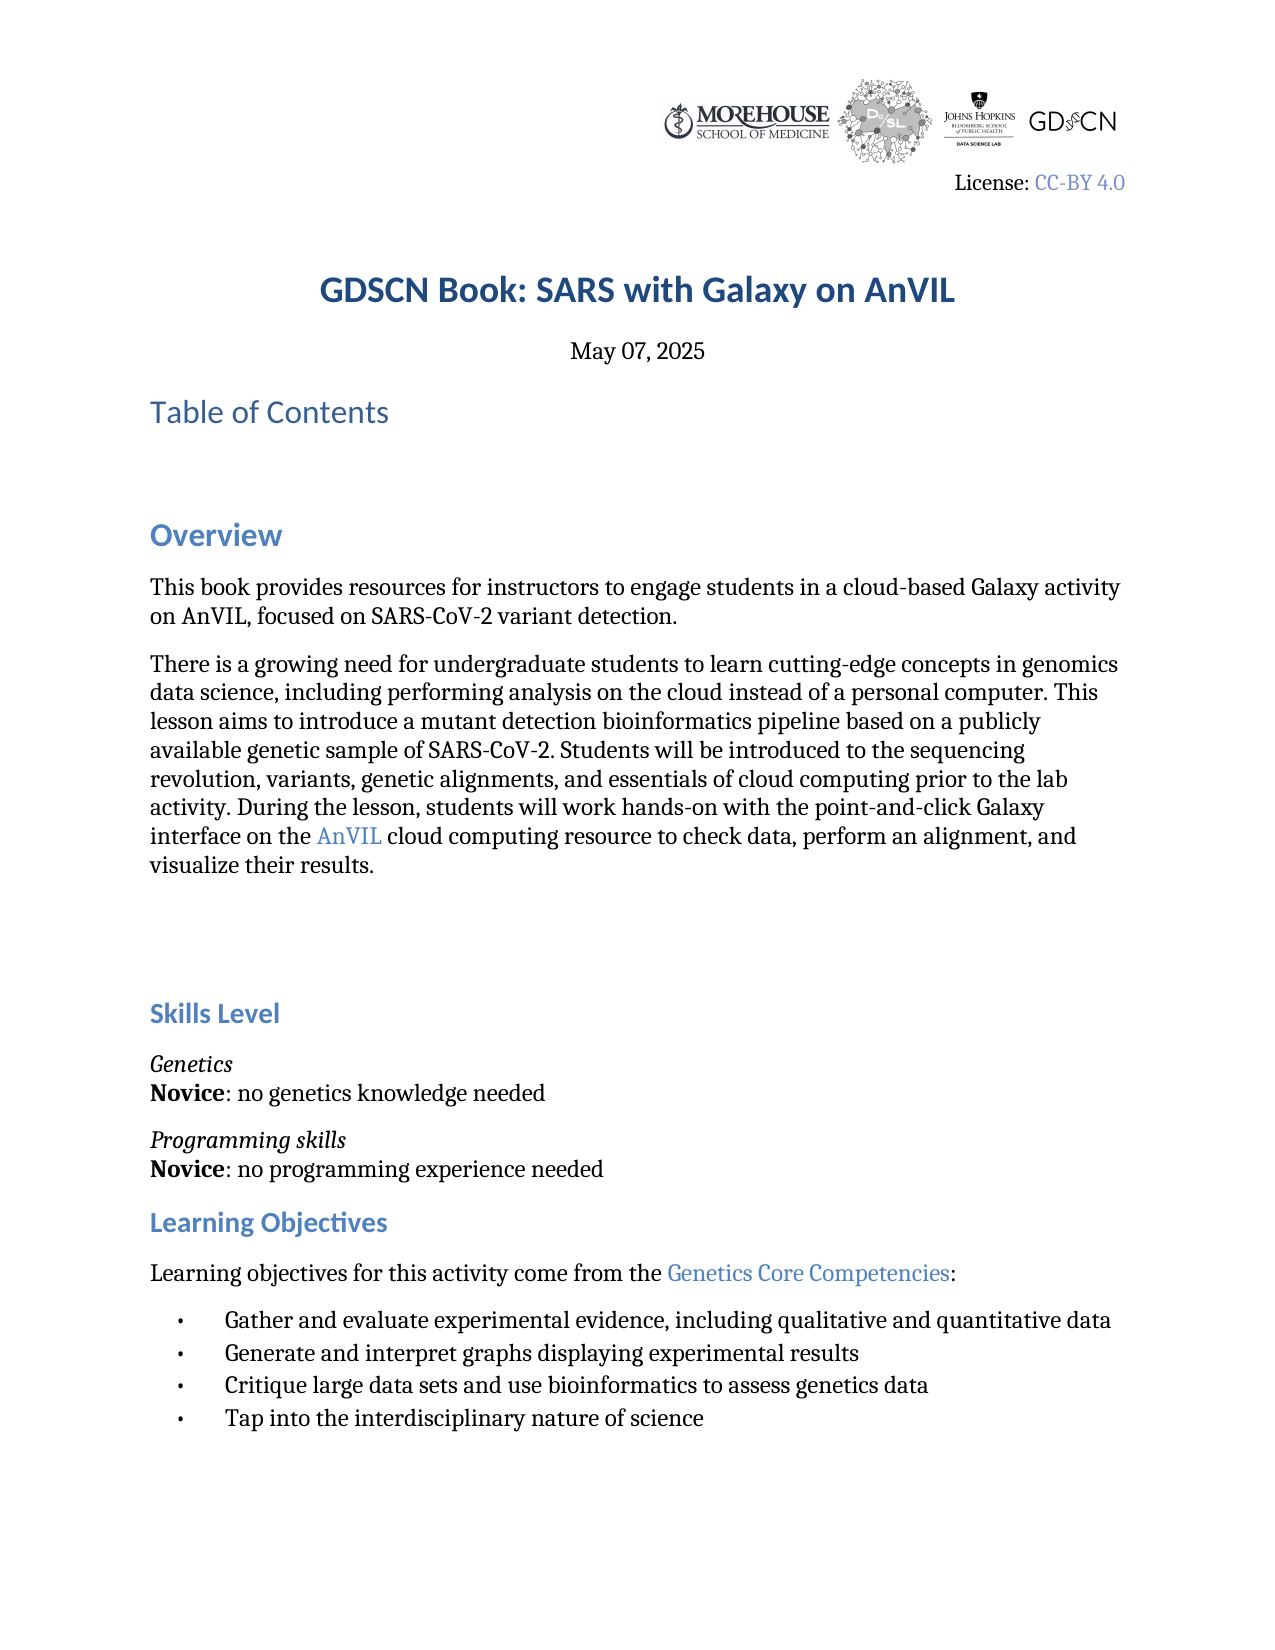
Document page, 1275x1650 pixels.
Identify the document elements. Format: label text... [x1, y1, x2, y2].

title GDSCN Book: SARS with Galaxy on AnVIL [150, 266, 1125, 312]
text Genetics Novice: no genetics knowledge needed [150, 1050, 1125, 1107]
text Programming skills Novice: no programming experience needed [150, 1126, 1125, 1183]
list Critique large data sets and use bioinformatics to assess genetics data [175, 1371, 1125, 1400]
text Learning objectives for this activity come from the Genetics Core Competencies: [150, 1259, 1125, 1287]
subtitle Overview [150, 514, 1125, 554]
picture [656, 75, 1125, 170]
list Gather and evaluate experimental evidence, including qualitative and quantitative data [175, 1306, 1125, 1335]
text May 07, 2025 [150, 337, 1125, 366]
list Tap into the interdisciplinary nature of science [175, 1404, 1125, 1432]
text There is a growing need for undergraduate students to learn cutting-edge concepts in genomics data science, including performing analysis on the cloud instead of a personal computer. This lesson aims to introduce a mutant detection bioinformatics pipeline based on a publicly available genetic sample of SARS-CoV-2. Students will be introduced to the sequencing revolution, variants, genetic alignments, and essentials of cloud computing prior to the lab activity. During the lesson, students will work hands-on with the point-and-click Galaxy interface on the AnVIL cloud computing resource to check data, perform an alignment, and visualize their results. [150, 649, 1125, 879]
subtitle Learning Objectives [150, 1204, 1125, 1240]
list Generate and interpret graphs displaying experimental results [175, 1339, 1125, 1367]
subtitle Skills Level [150, 995, 1125, 1031]
text This book provides resources for instructors to engage students in a cloud-based Galaxy activity on AnVIL, focused on SARS-CoV-2 variant detection. [150, 573, 1125, 631]
